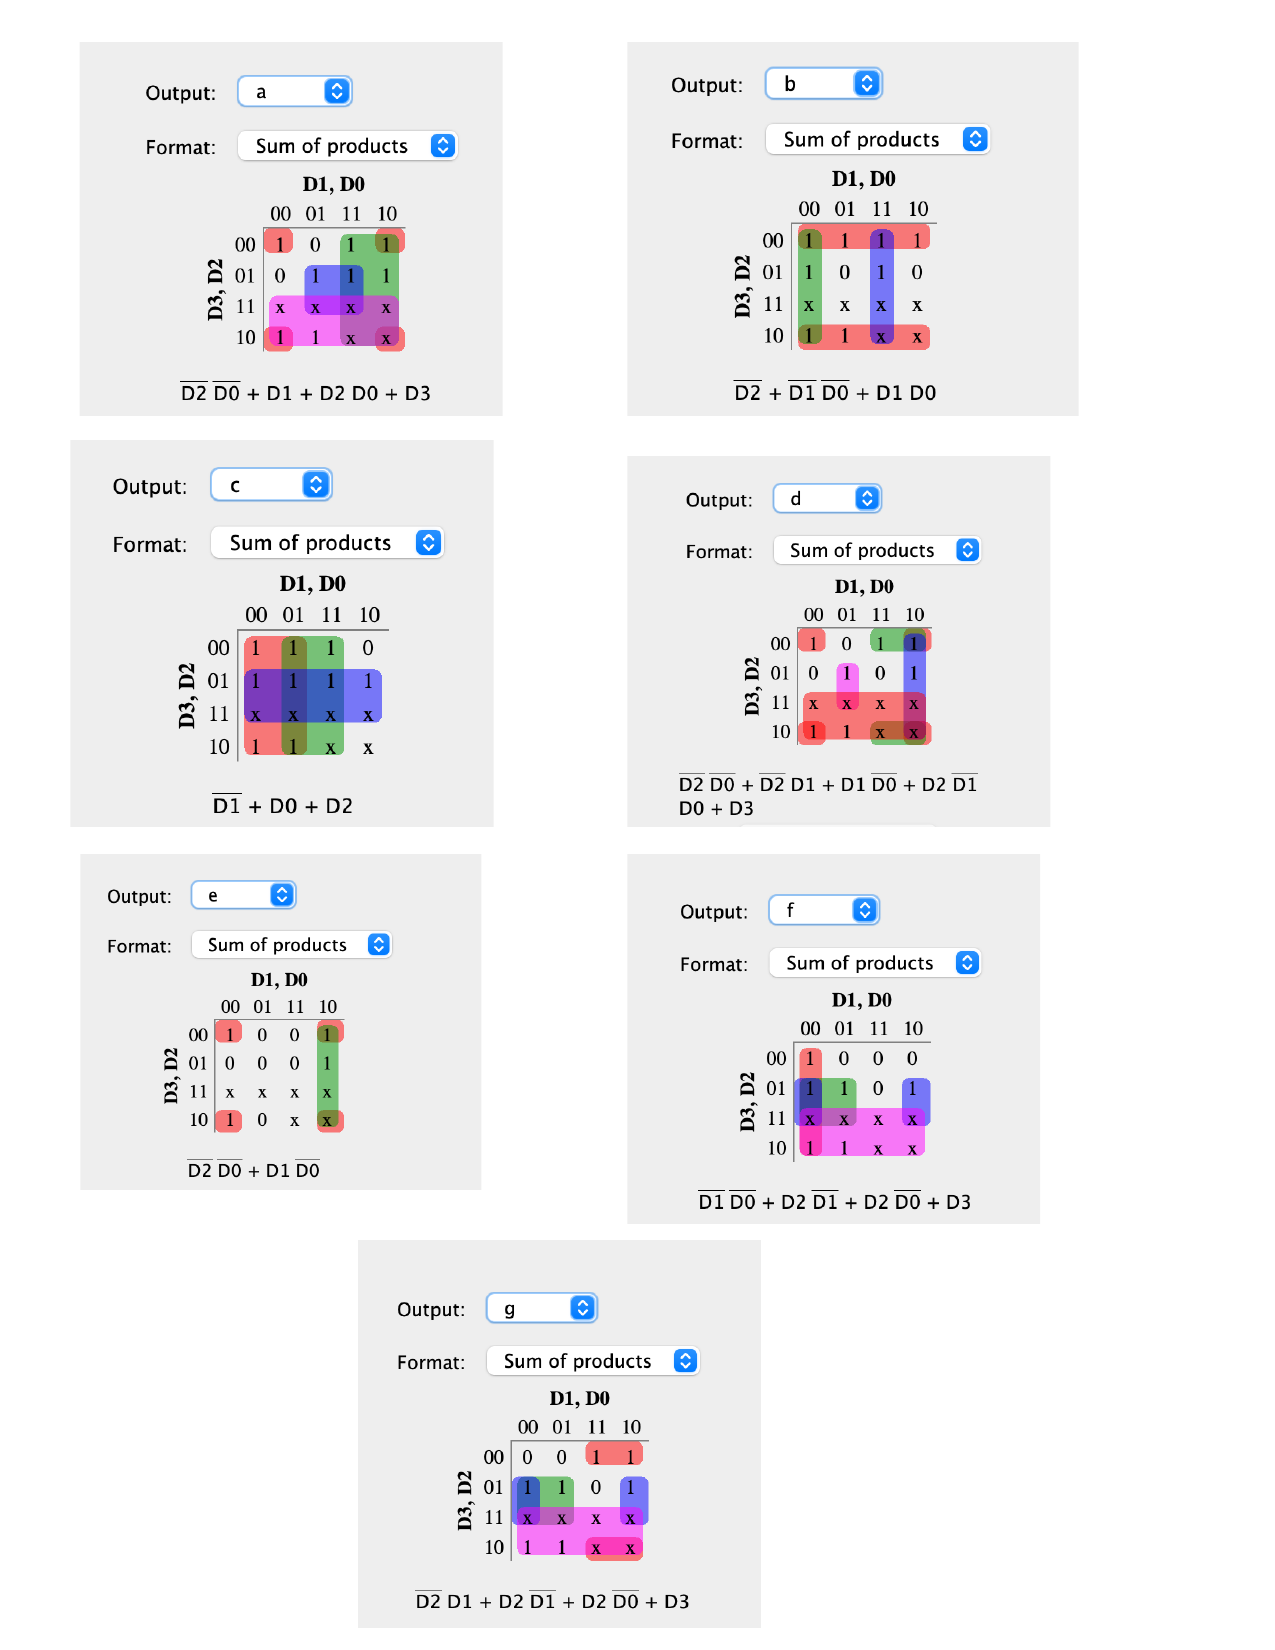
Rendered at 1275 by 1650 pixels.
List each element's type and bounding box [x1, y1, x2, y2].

picture [79, 42, 503, 416]
picture [358, 1240, 761, 1628]
picture [627, 854, 1041, 1224]
picture [627, 456, 1051, 827]
picture [80, 854, 482, 1190]
picture [627, 42, 1079, 416]
picture [70, 440, 494, 827]
